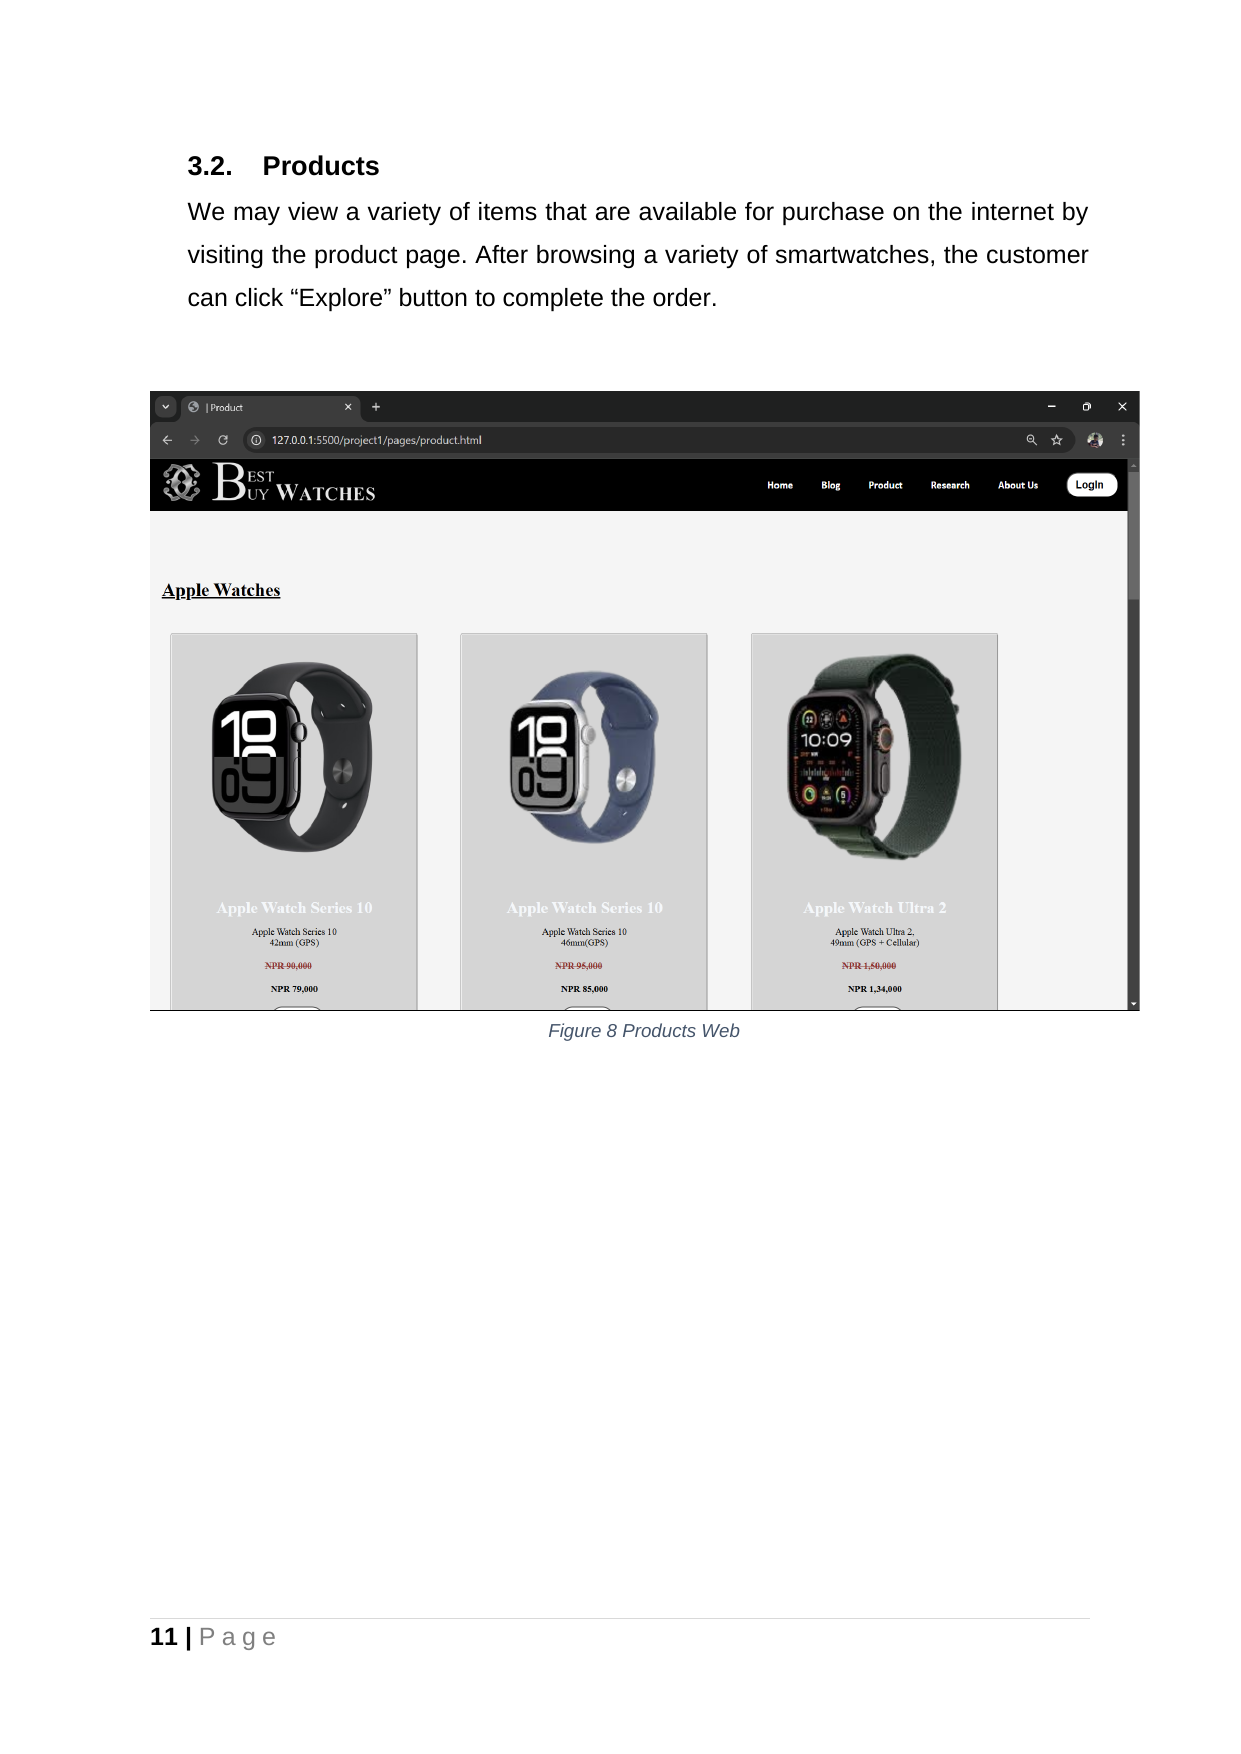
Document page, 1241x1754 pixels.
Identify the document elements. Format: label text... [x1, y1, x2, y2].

picture [150, 391, 1140, 1011]
subtitle Products [187, 150, 1090, 181]
text We may view a variety of items that are available for purchase on the internet by visiting the product page. After browsing a variety of smartwatches, the customer can click “Explore” button to complete the order. [187, 197, 1090, 312]
